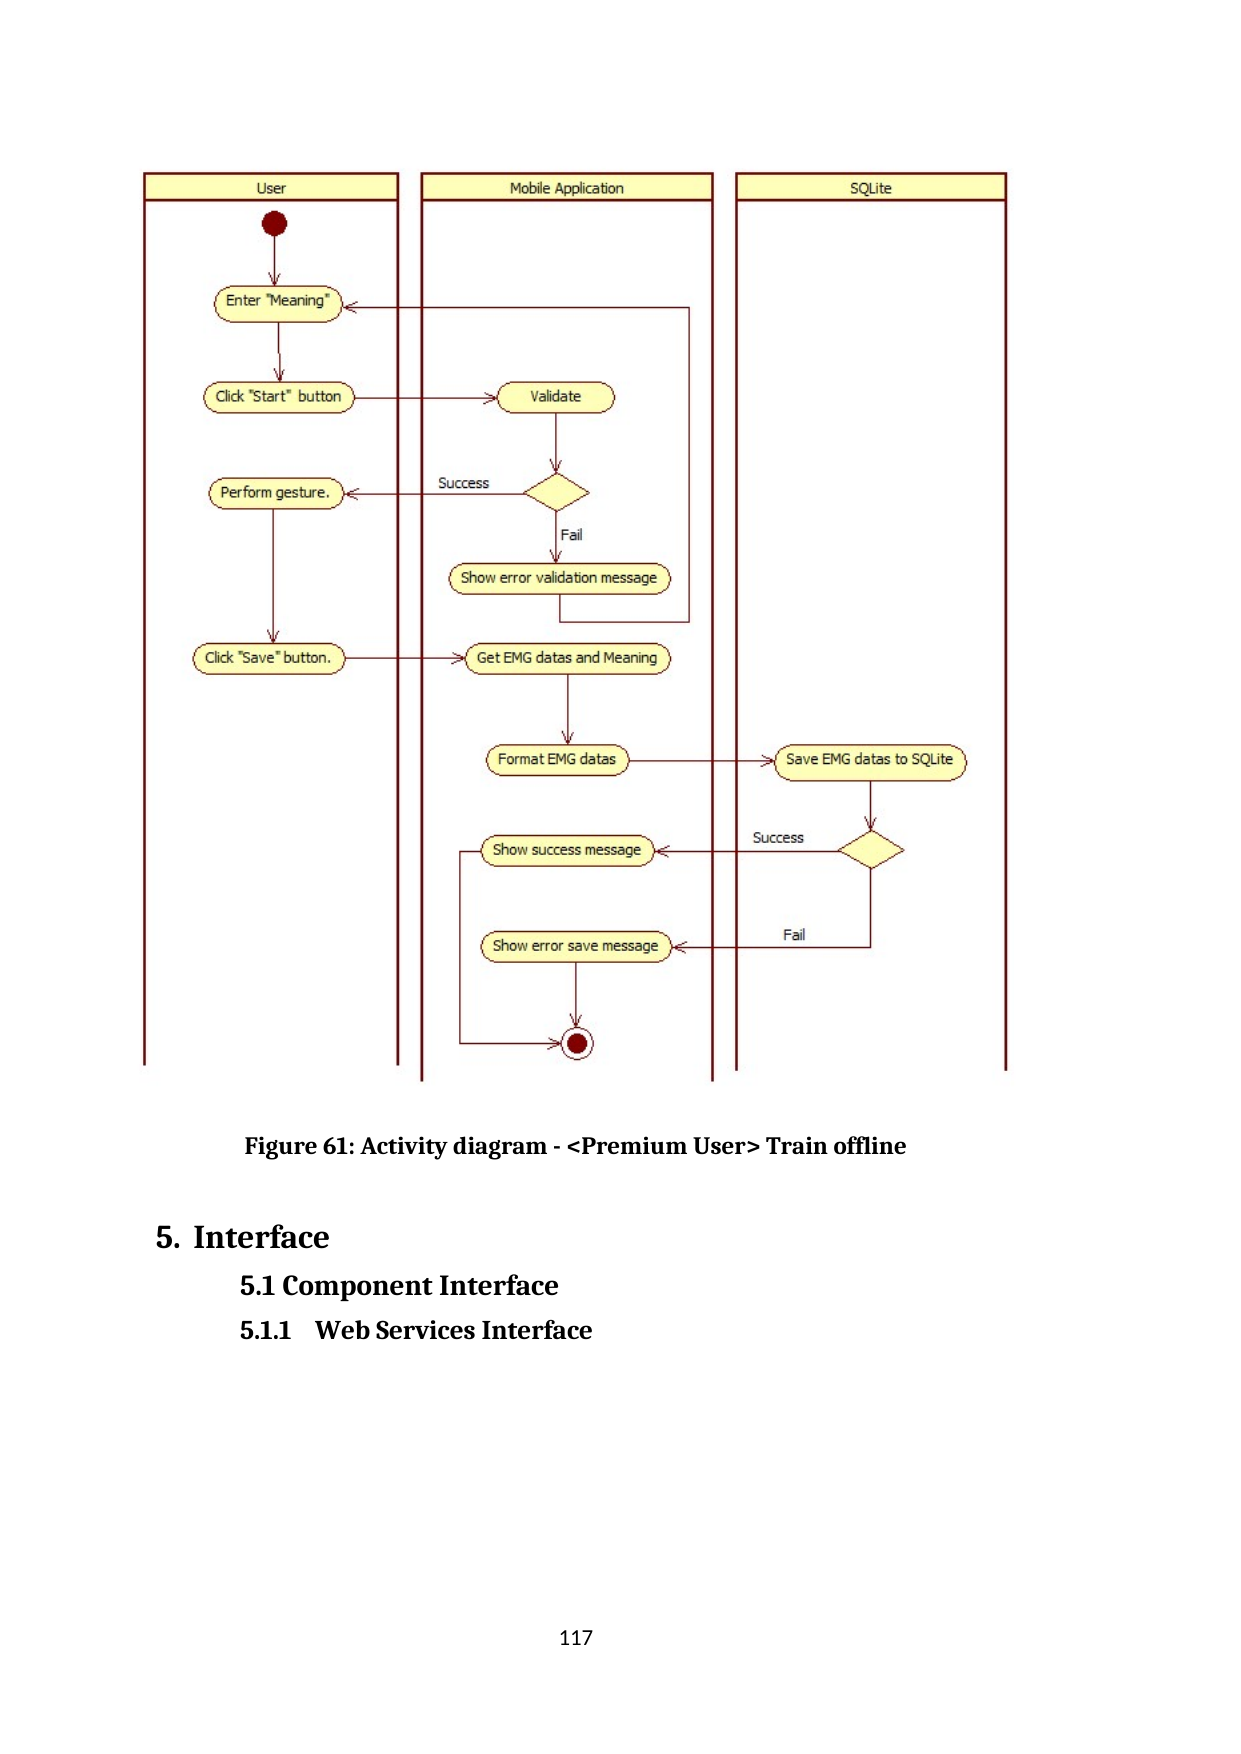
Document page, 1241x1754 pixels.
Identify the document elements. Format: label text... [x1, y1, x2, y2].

subtitle Interface [156, 1218, 1033, 1256]
picture [118, 147, 1034, 1107]
text Figure 61: Activity diagram - <Premium User> Train offline [118, 1132, 1033, 1161]
subtitle Component Interface [240, 1269, 1033, 1302]
subtitle Web Services Interface [240, 1315, 1033, 1346]
